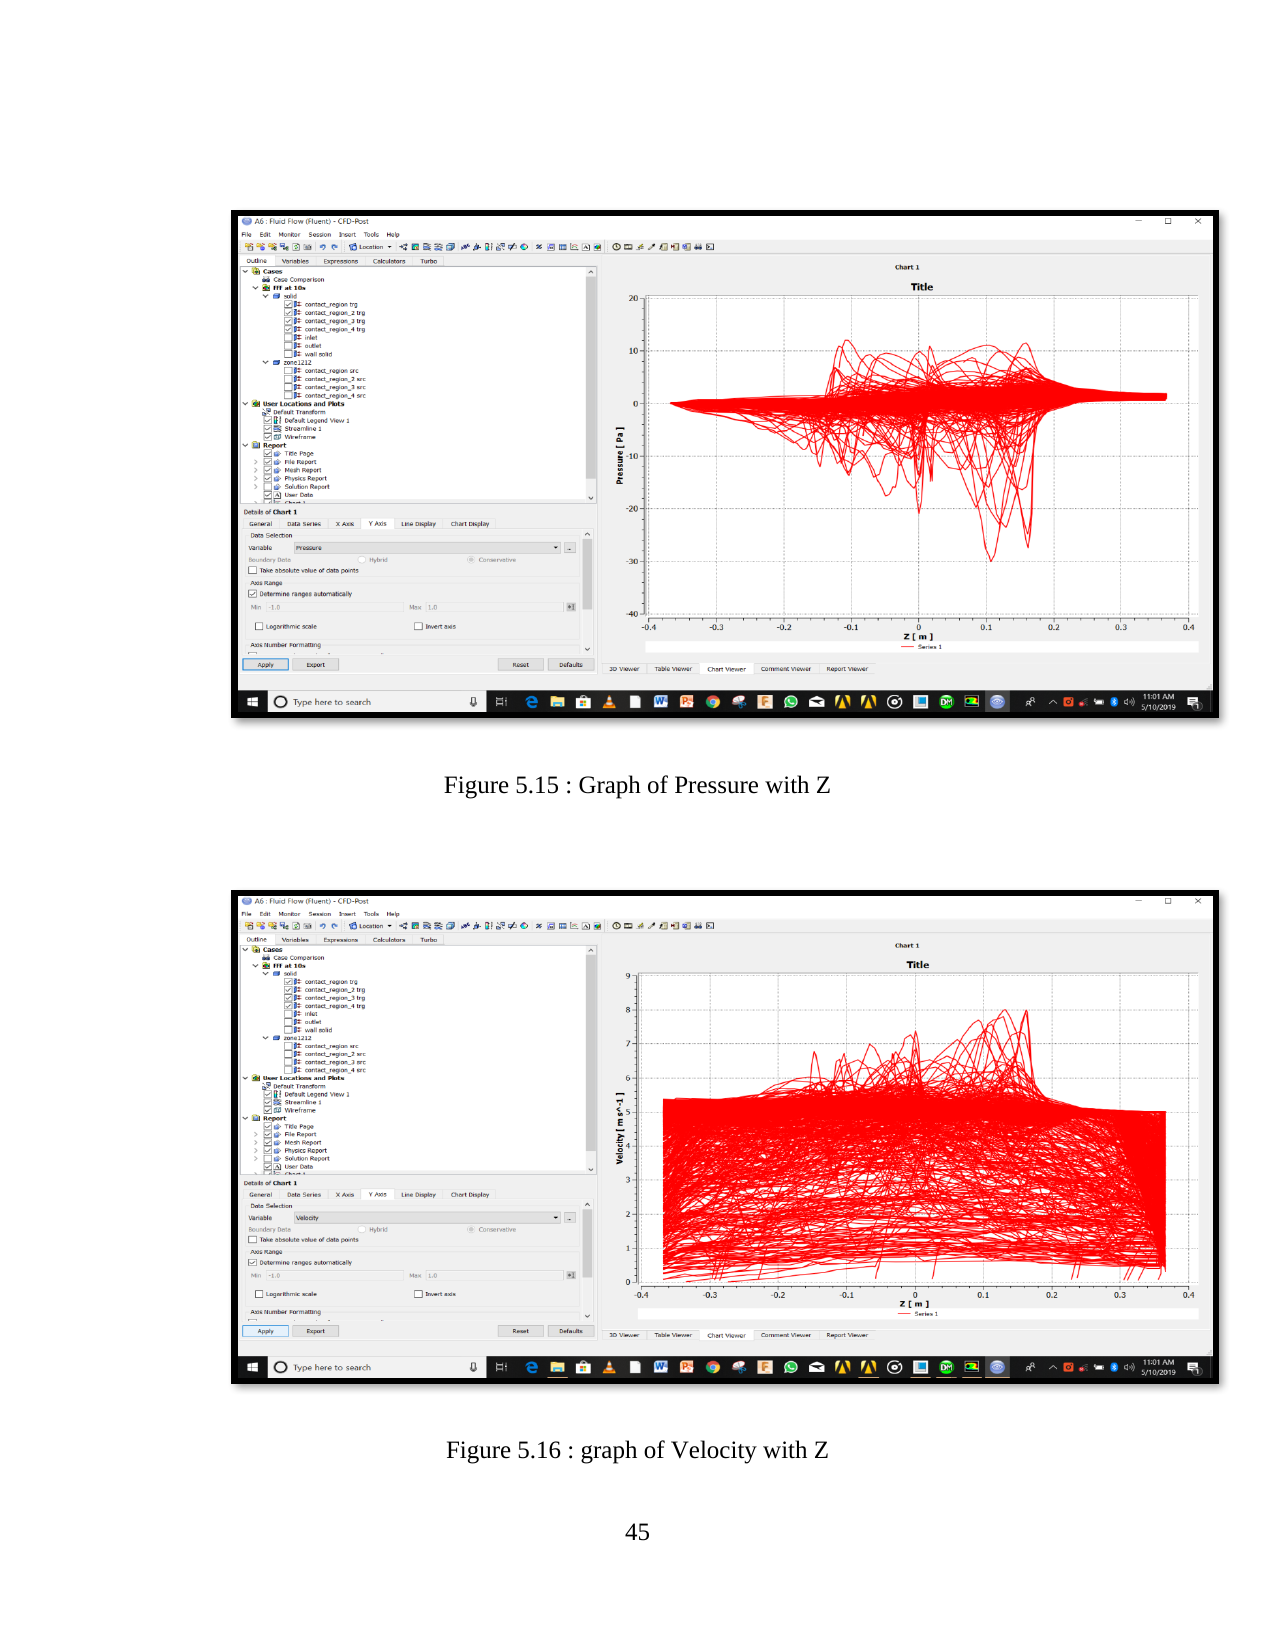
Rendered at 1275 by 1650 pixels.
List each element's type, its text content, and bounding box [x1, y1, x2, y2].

picture [238, 896, 1213, 1378]
picture [238, 216, 1213, 712]
text Figure 5.15 : Graph of Pressure with Z [150, 770, 1125, 799]
text Figure 5.16 : graph of Velocity with Z [150, 1435, 1125, 1464]
